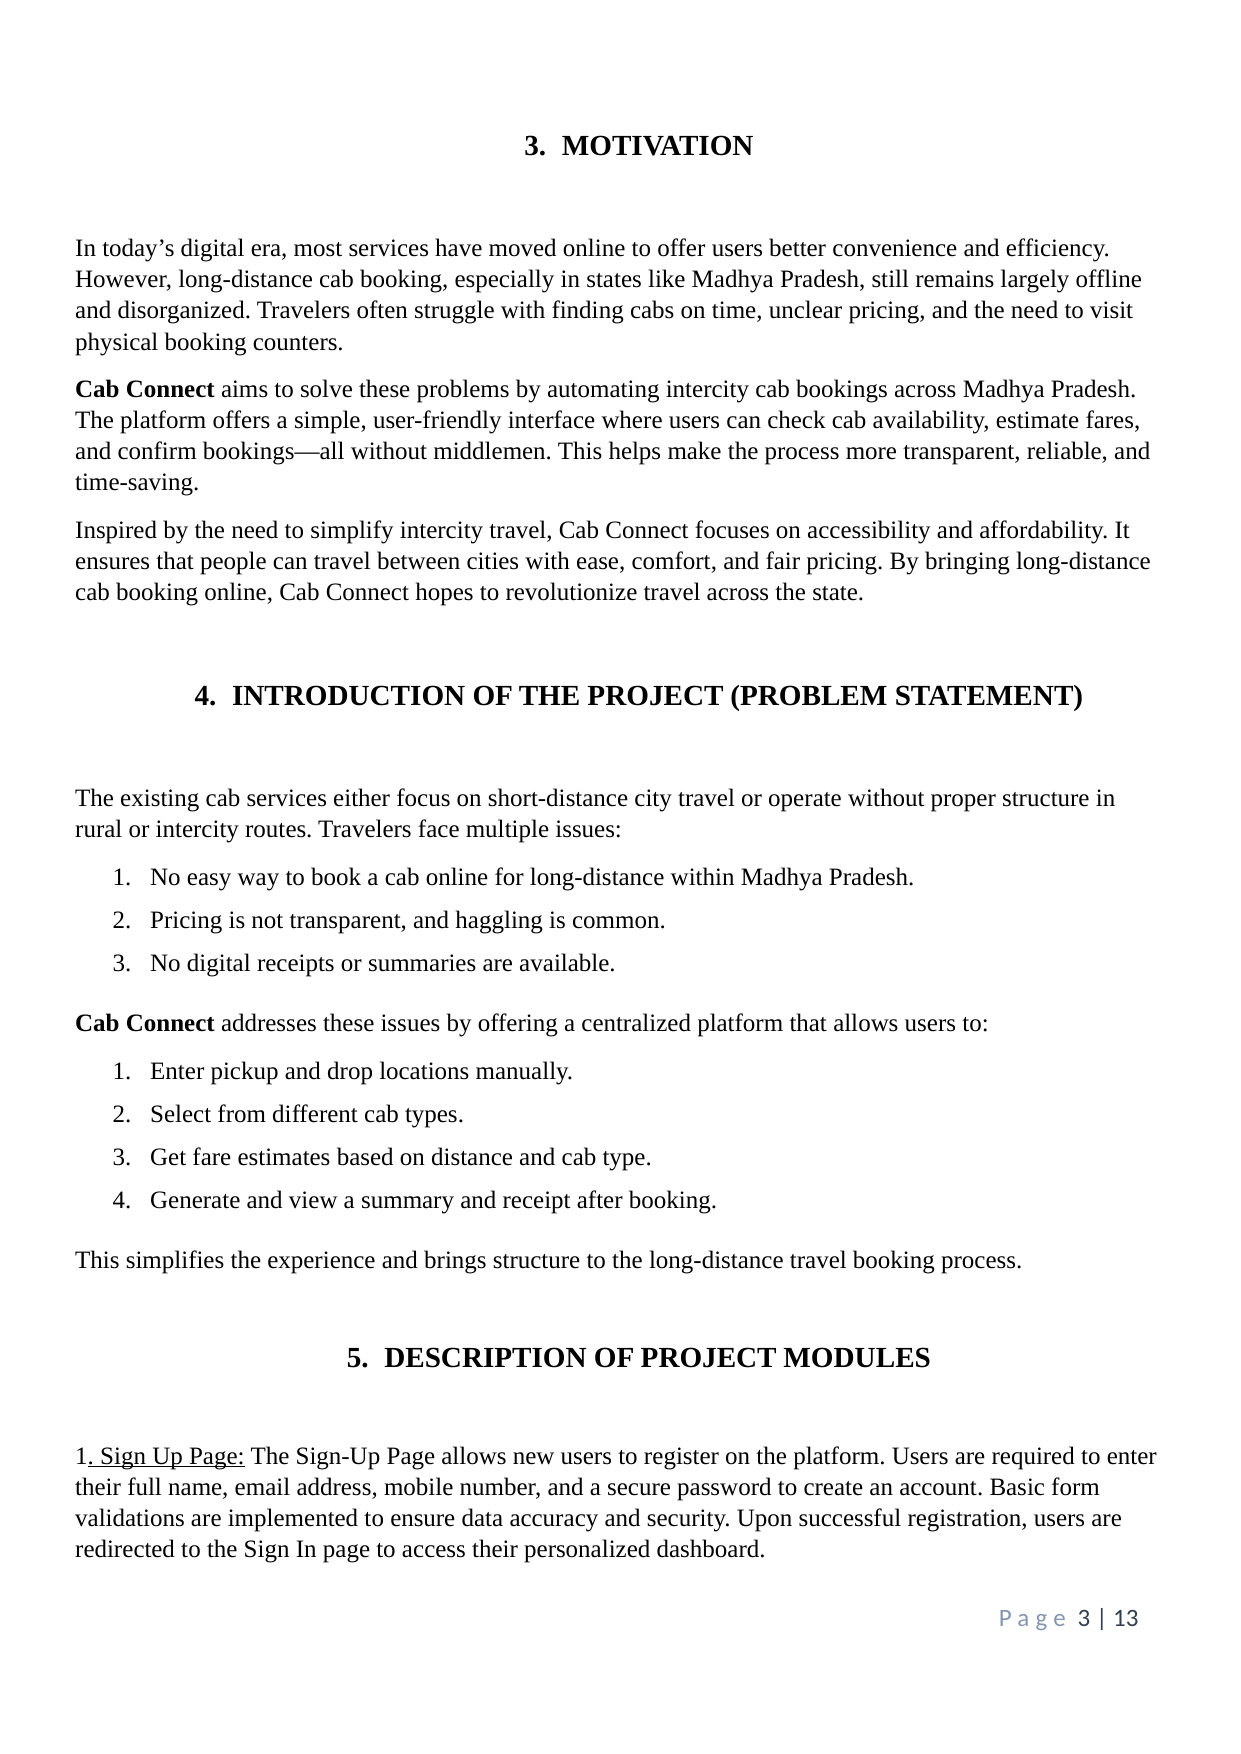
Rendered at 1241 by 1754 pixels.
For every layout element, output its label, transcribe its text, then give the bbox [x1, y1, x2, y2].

list Enter pickup and drop locations manually. [112, 1056, 1165, 1084]
list No easy way to book a cab online for long-distance within Madhya Pradesh. [112, 862, 1165, 891]
list Get fare estimates based on distance and cab type. [112, 1142, 1165, 1171]
text Cab Connect addresses these issues by offering a centralized platform that allows users to: [75, 1008, 1165, 1037]
text 1. Sign Up Page: The Sign-Up Page allows new users to register on the platform. Users are required to enter their full name, email address, mobile number, and a secure password to create an account. Basic form validations are implemented to ensure data accuracy and security. Upon successful registration, users are redirected to the Sign In page to access their personalized dashboard. [75, 1441, 1165, 1563]
list DESCRIPTION OF PROJECT MODULES [112, 1340, 1165, 1374]
list No digital receipts or summaries are available. [112, 948, 1165, 977]
text Cab Connect aims to solve these problems by automating intercity cab bookings across Madhya Pradesh. The platform offers a simple, user-friendly interface where users can check cab availability, estimate fares, and confirm bookings—all without middlemen. This helps make the process more transparent, reliable, and time-saving. [75, 374, 1165, 496]
text In today’s digital era, most services have moved online to offer users better convenience and efficiency. However, long-distance cab booking, especially in states like Madhya Pradesh, still remains largely offline and disorganized. Travelers often struggle with finding cabs on time, unclear pricing, and the need to visit physical booking counters. [75, 233, 1165, 355]
list Generate and view a summary and receipt after booking. [112, 1185, 1165, 1214]
list MOTIVATION [112, 128, 1165, 161]
list Pricing is not transparent, and haggling is common. [112, 905, 1165, 934]
text This simplifies the experience and brings structure to the long-distance travel booking process. [75, 1245, 1165, 1274]
list Select from different cab types. [112, 1099, 1165, 1128]
list INTRODUCTION OF THE PROJECT (PROBLEM STATEMENT) [112, 678, 1165, 711]
text Inspired by the need to simplify intercity travel, Cab Connect focuses on accessibility and affordability. It ensures that people can travel between cities with ease, comfort, and fair pricing. By bringing long-distance cab booking online, Cab Connect hopes to revolutionize travel across the state. [75, 515, 1165, 606]
text The existing cab services either focus on short-distance city travel or operate without proper structure in rural or intercity routes. Travelers face multiple issues: [75, 783, 1165, 843]
